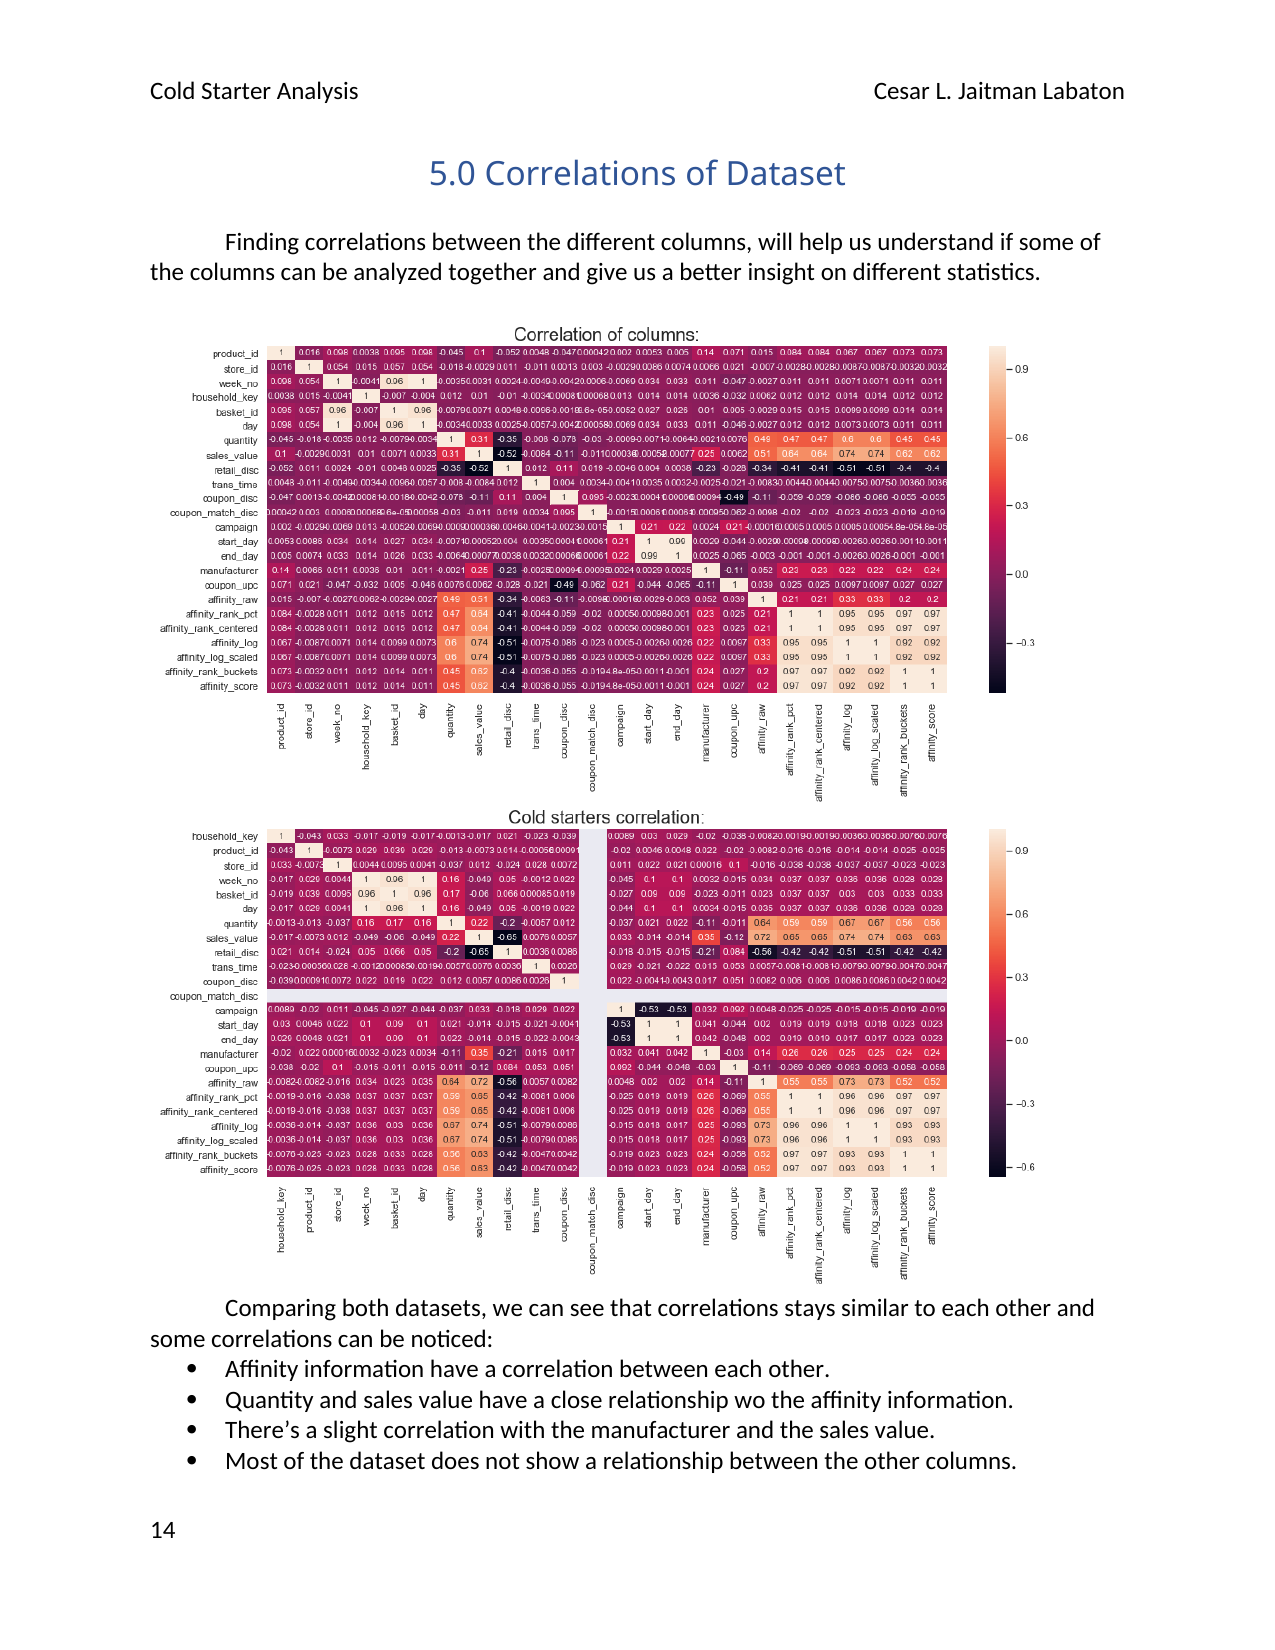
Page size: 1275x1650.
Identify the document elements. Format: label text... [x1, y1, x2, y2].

subtitle 5.0 Correlations of Dataset [150, 150, 1125, 195]
list Quantity and sales value have a close relationship wo the affinity information. [187, 1384, 1125, 1414]
list Most of the dataset does not show a relationship between the other columns. [187, 1445, 1125, 1476]
picture [150, 317, 1125, 1293]
list Affinity information have a correlation between each other. [187, 1353, 1125, 1384]
text Comparing both datasets, we can see that correlations stays similar to each other and some correlations can be noticed: [150, 1293, 1125, 1353]
text Finding correlations between the different columns, will help us understand if some of the columns can be analyzed together and give us a better insight on different statistics. [150, 226, 1125, 287]
list There’s a slight correlation with the manufacturer and the sales value. [187, 1414, 1125, 1445]
